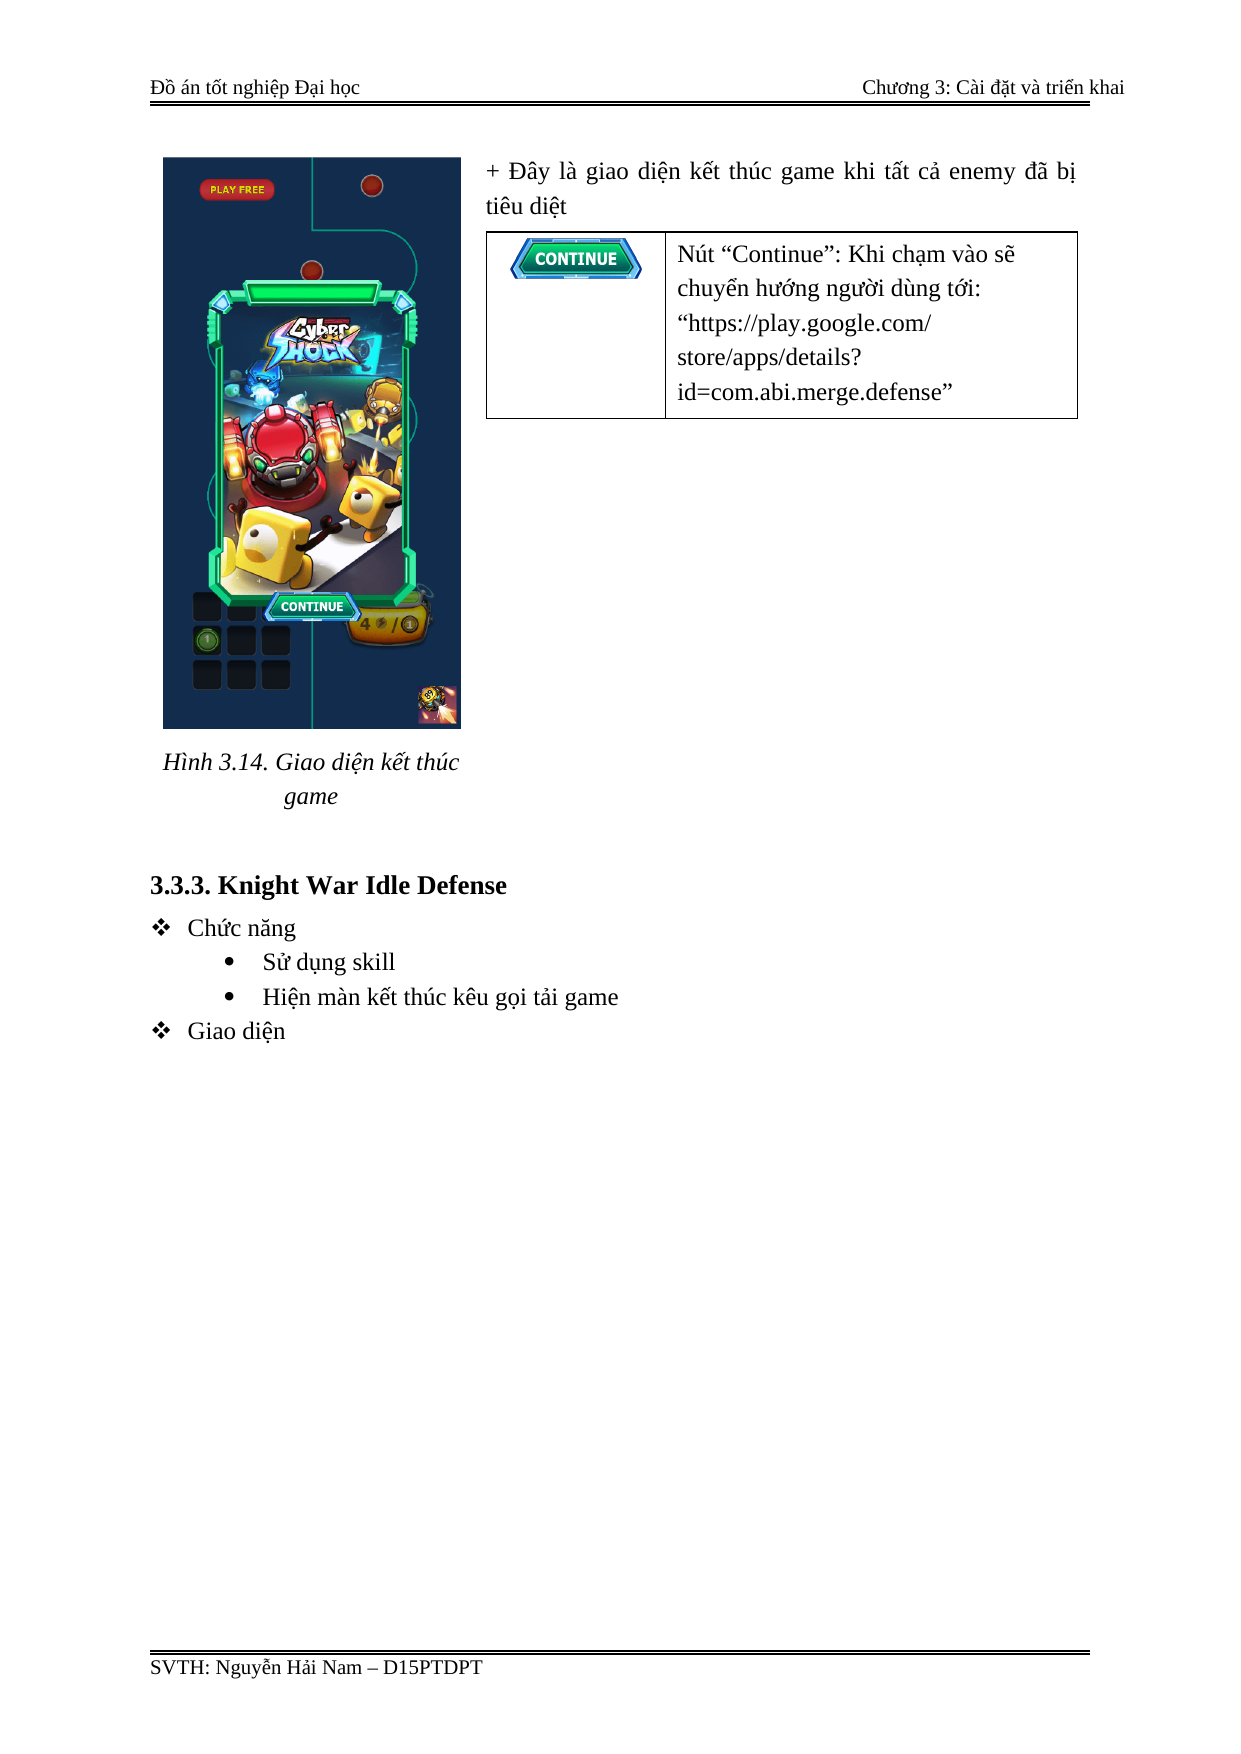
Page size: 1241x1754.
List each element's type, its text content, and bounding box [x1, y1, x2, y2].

subtitle 3.3.3. Knight War Idle Defense [150, 869, 1090, 900]
list Giao diện [150, 1016, 1090, 1045]
table_header Hình 3.14. Giao diện kết thúc game [150, 150, 474, 822]
picture [510, 238, 642, 279]
table_header + Đây là giao diện kết thúc game khi tất cả enemy đã bị tiêu diệt [474, 150, 1089, 822]
list Hiện màn kết thúc kêu gọi tải game [225, 982, 1090, 1010]
picture [163, 156, 461, 729]
list Chức năng [150, 913, 1090, 941]
list Sử dụng skill [225, 947, 1090, 976]
